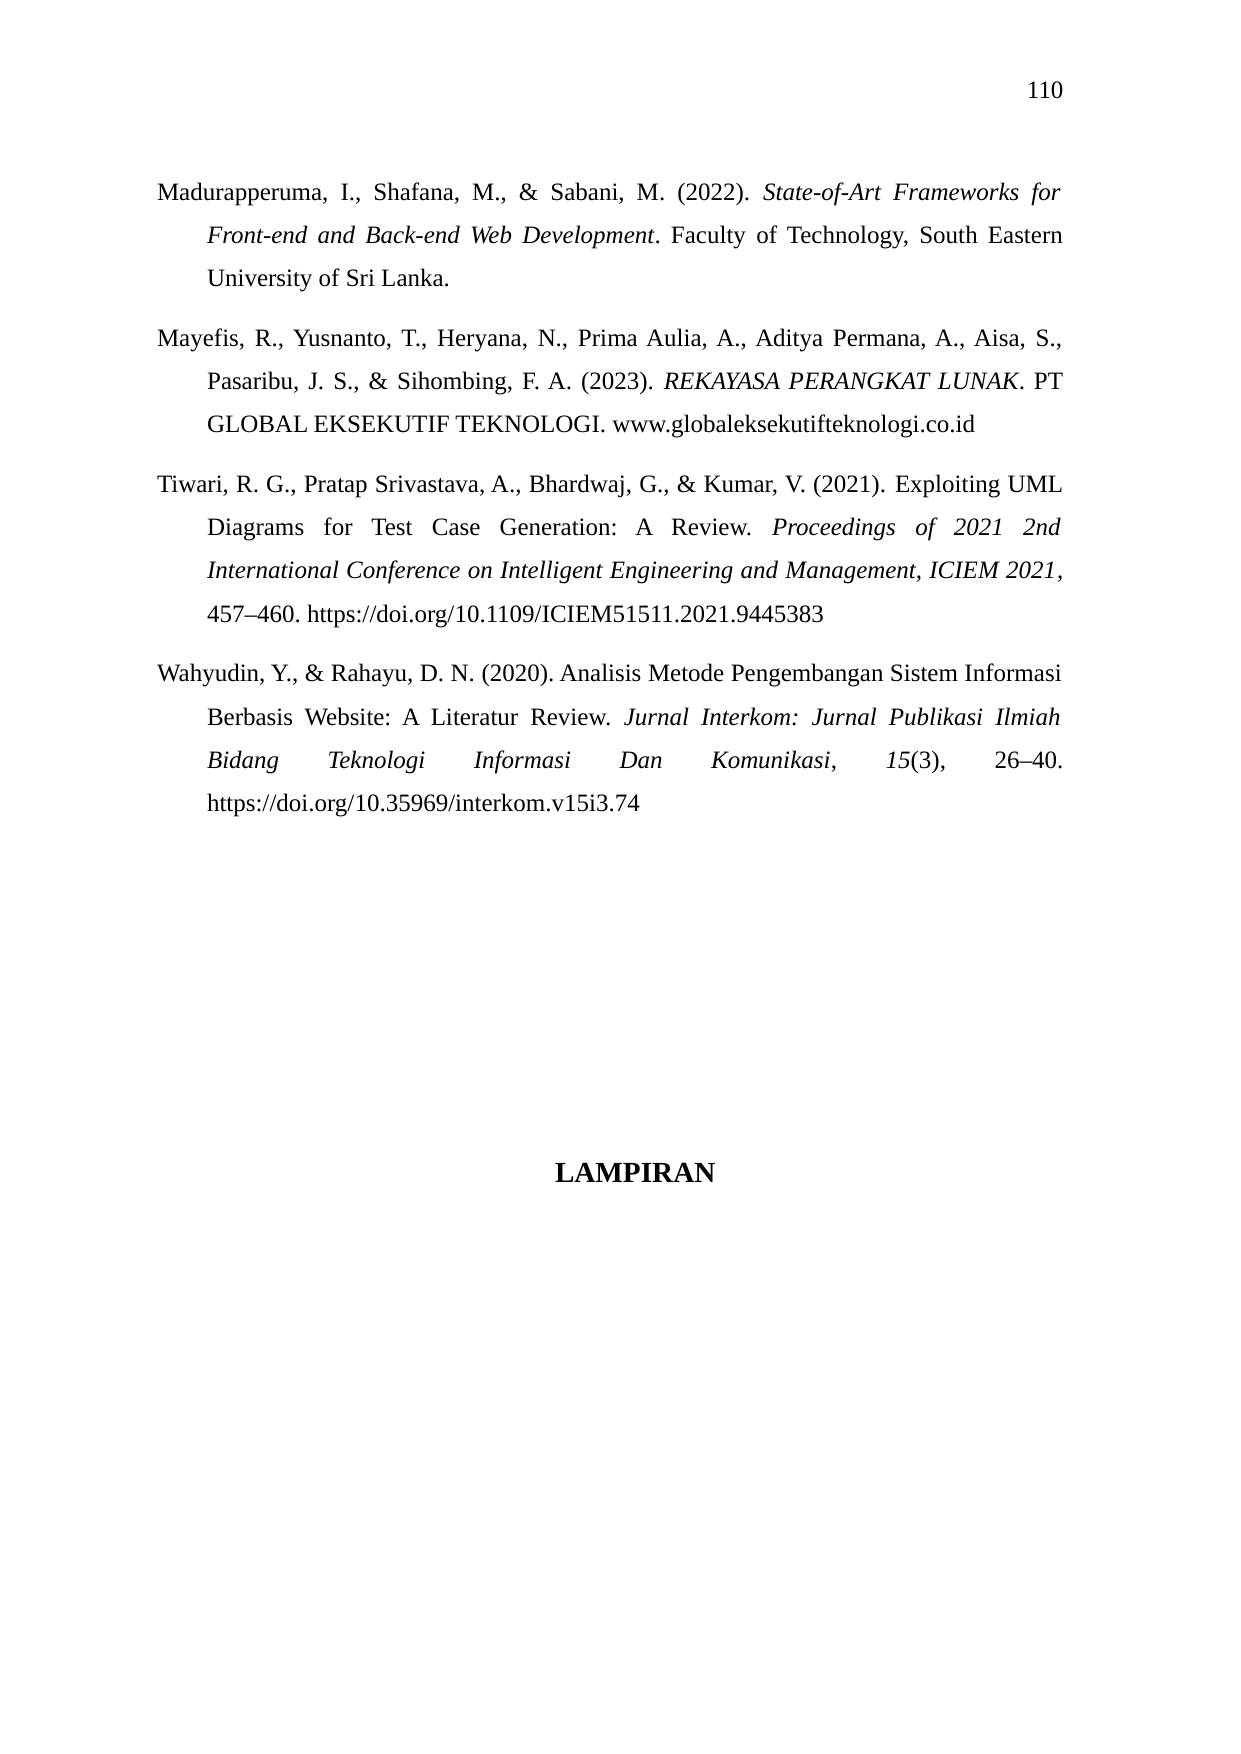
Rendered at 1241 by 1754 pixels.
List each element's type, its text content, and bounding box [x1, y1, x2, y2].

subtitle LAMPIRAN [207, 1155, 1063, 1188]
